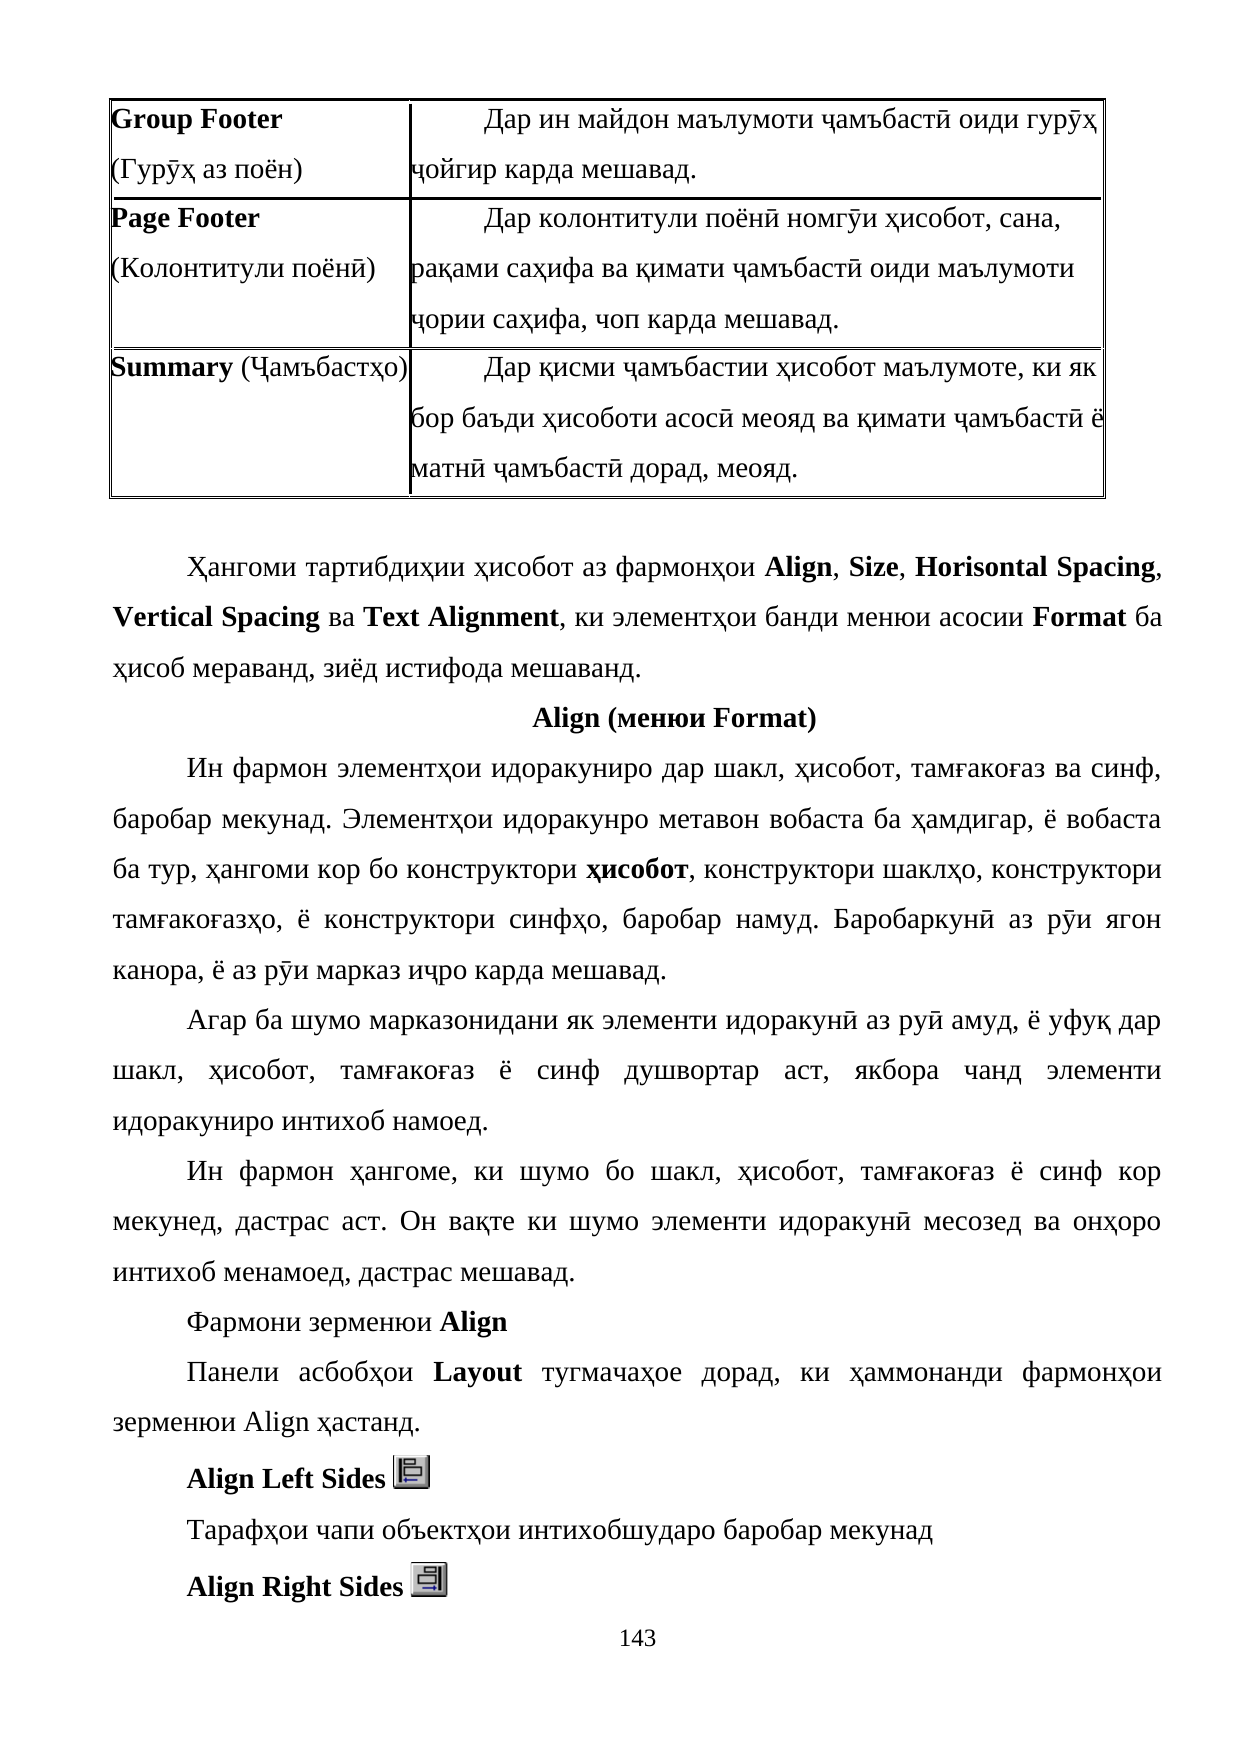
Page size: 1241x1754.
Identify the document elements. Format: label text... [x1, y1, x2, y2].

table_cell Summary (Ҷамъбастҳо) [112, 346, 410, 496]
text Тарафҳои чапи объектҳои интихобшударо баробар мекунад [112, 1512, 1162, 1545]
text Align Right Sides [112, 1562, 1162, 1602]
text Ин фармон элементҳои идоракуниро дар шакл, ҳисобот, тамғакоғаз ва синф, баробар мекунад. Элементҳои идоракунро метавон вобаста ба ҳамдигар, ё вобаста ба тур, ҳангоми кор бо конструктори ҳисобот, конструктори шаклҳо, конструктори тамғакоғазҳо, ё конструктори синфҳо, баробар намуд. Баробаркунӣ аз рӯи ягон канора, ё аз рӯи марказ иҷро карда мешавад. [112, 751, 1162, 985]
text Агар ба шумо марказонидани як элементи идоракунӣ аз руӣ амуд, ё уфуқ дар шакл, ҳисобот, тамғакоғаз ё синф душвортар аст, якбора чанд элементи идоракуниро интихоб намоед. [112, 1002, 1162, 1136]
picture [410, 1562, 448, 1597]
table_cell Дар колонтитули поёнӣ номгӯи ҳисобот, сана, рақами саҳифа ва қимати ҷамъбастӣ оиди маълумоти ҷории саҳифа, чоп карда мешавад. [412, 197, 1103, 346]
text Align Left Sides [112, 1455, 1162, 1495]
picture [393, 1455, 430, 1489]
table_cell Дар қисми ҷамъбастии ҳисобот маълумоте, ки як бор баъди ҳисоботи асосӣ меояд ва қимати ҷамъбастӣ ё матнӣ ҷамъбастӣ дорад, меояд. [410, 346, 1103, 496]
text Фармони зерменюи Align [112, 1304, 1162, 1337]
text Ин фармон ҳангоме, ки шумо бо шакл, ҳисобот, тамғакоғаз ё синф кор мекунед, дастрас аст. Он вақте ки шумо элементи идоракунӣ месозед ва онҳоро интихоб менамоед, дастрас мешавад. [112, 1153, 1162, 1287]
table_cell Group Footer (Гурӯҳ аз поён) [112, 100, 410, 197]
table_cell Page Footer (Колонтитули поёнӣ) [112, 197, 409, 346]
text Панели асбобҳои Layout тугмачаҳое дорад, ки ҳаммонанди фармонҳои зерменюи Align ҳастанд. [112, 1354, 1162, 1438]
table_cell Дар ин майдон маълумоти ҷамъбастӣ оиди гурӯҳ ҷойгир карда мешавад. [410, 101, 1103, 197]
text Align (менюи Format) [112, 700, 1162, 734]
text Ҳангоми тартибдиҳии ҳисобот аз фармонҳои Align, Size, Horisontal Spacing, Vertical Spacing ва Text Alignment, ки элементҳои банди менюи асосии Format ба ҳисоб мераванд, зиёд истифода мешаванд. [112, 549, 1162, 683]
